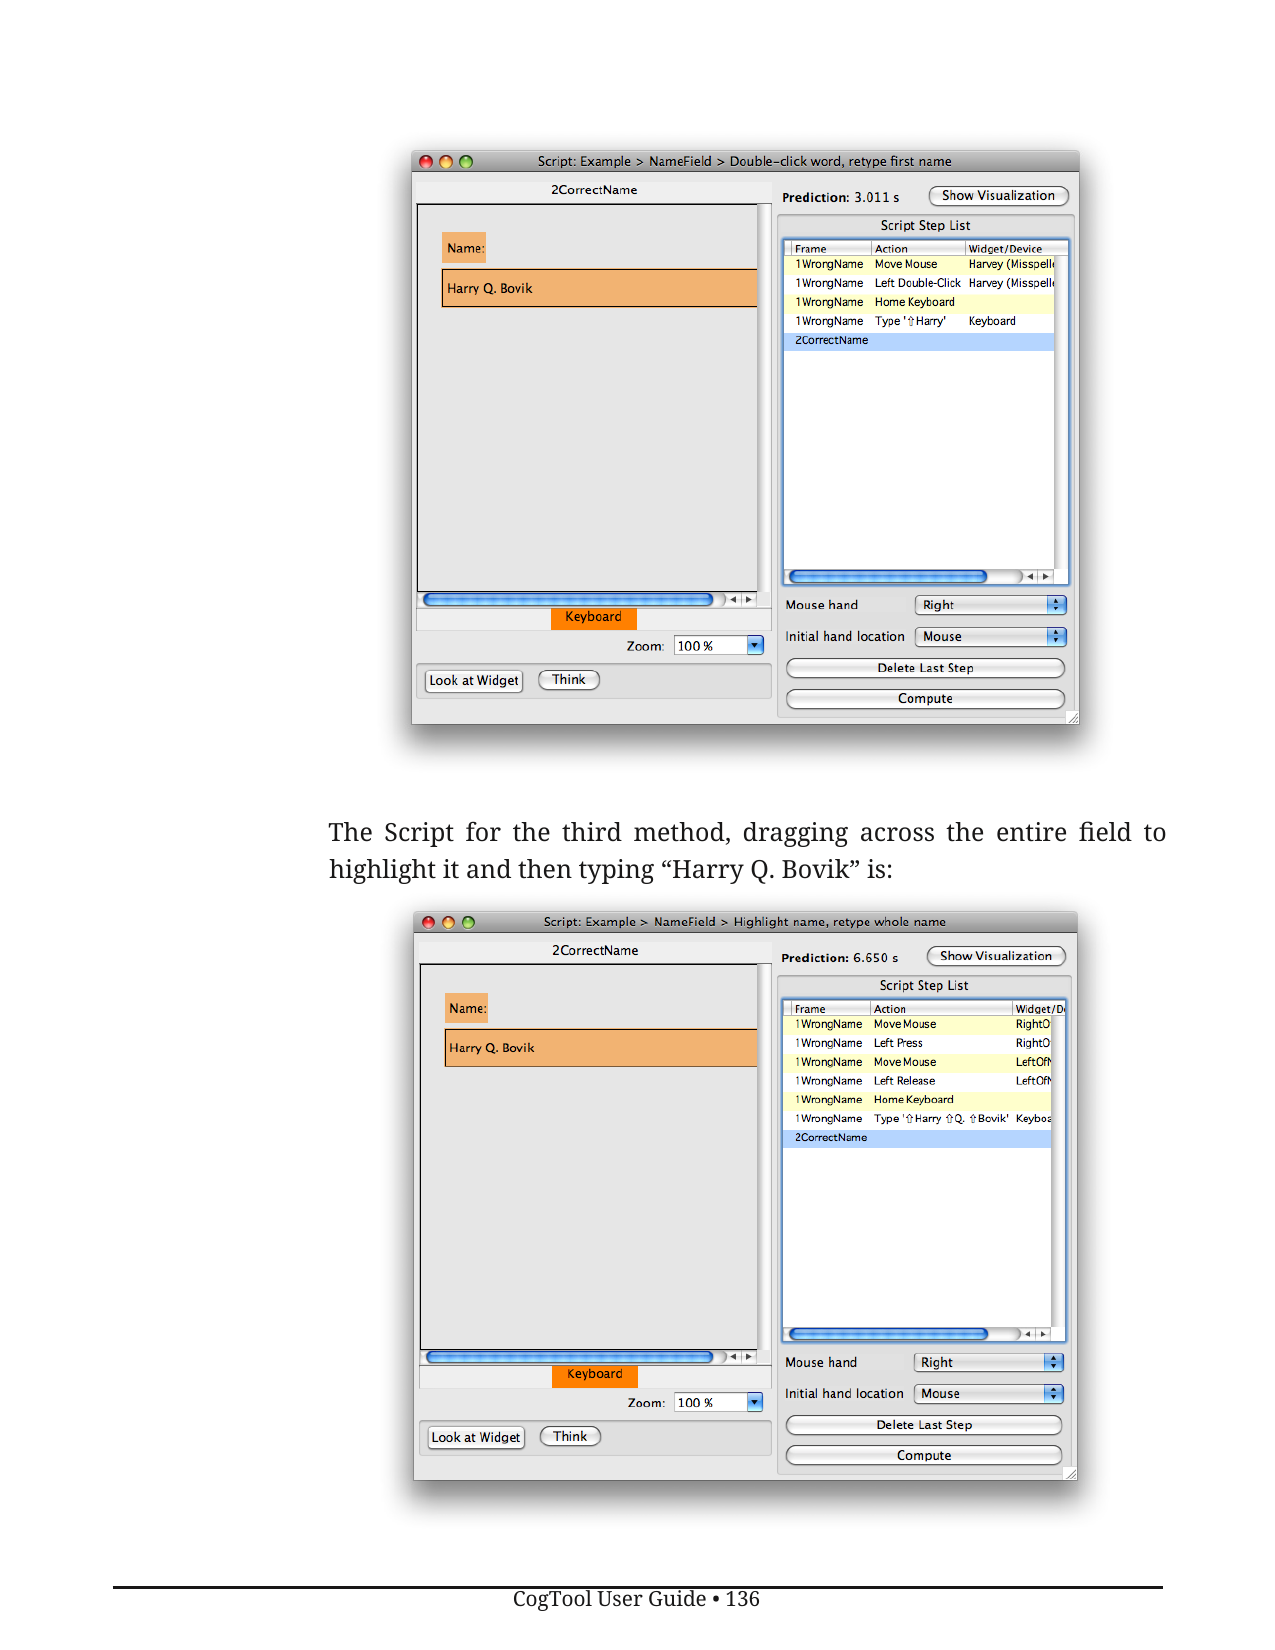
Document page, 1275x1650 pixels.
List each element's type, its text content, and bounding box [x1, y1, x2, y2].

picture [373, 128, 1117, 776]
picture [376, 889, 1114, 1532]
text The Script for the third method, dragging across the entire field to highlight it and then typing “Harry Q. Bovik” is: [328, 814, 1168, 886]
